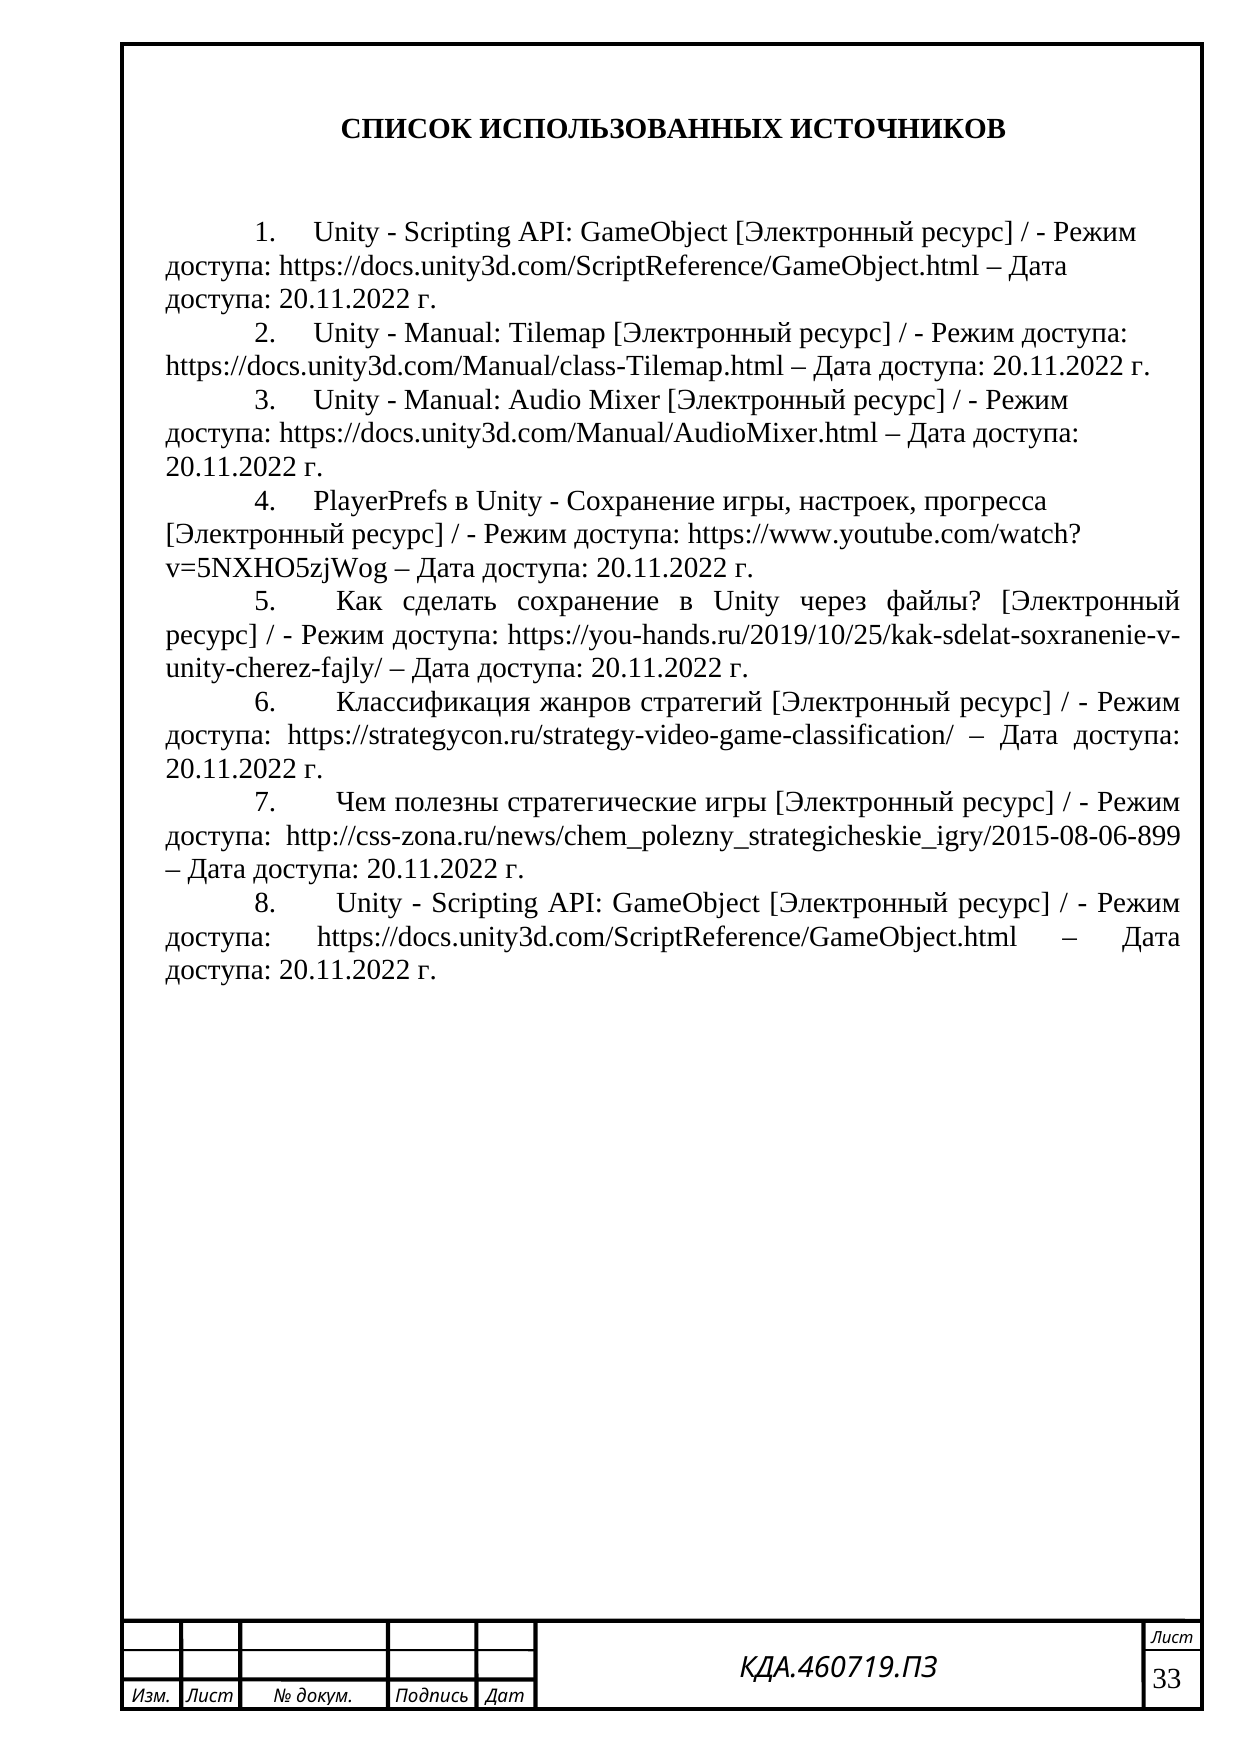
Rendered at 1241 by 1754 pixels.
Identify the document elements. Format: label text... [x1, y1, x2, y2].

list Unity - Scripting API: GameObject [Электронный ресурс] / - Режим доступа: https://docs.unity3d.com/ScriptReference/GameObject.html – Дата доступа: 20.11.2022 г. [165, 214, 1181, 315]
list Unity - Scripting API: GameObject [Электронный ресурс] / - Режим доступа: https://docs.unity3d.com/ScriptReference/GameObject.html – Дата доступа: 20.11.2022 г. [165, 885, 1181, 986]
list Unity - Manual: Tilemap [Электронный ресурс] / - Режим доступа: https://docs.unity3d.com/Manual/class-Tilemap.html – Дата доступа: 20.11.2022 г. [165, 315, 1181, 382]
list Чем полезны стратегические игры [Электронный ресурс] / - Режим доступа: http://css-zona.ru/news/chem_polezny_strategicheskie_igry/2015-08-06-899 – Дата доступа: 20.11.2022 г. [165, 784, 1181, 885]
list Как сделать сохранение в Unity через файлы? [Электронный ресурс] / - Режим доступа: https://you-hands.ru/2019/10/25/kak-sdelat-soxranenie-v-unity-cherez-fajly/ – Дата доступа: 20.11.2022 г. [165, 583, 1181, 684]
subtitle Список использованных источников [165, 112, 1181, 145]
list Классификация жанров стратегий [Электронный ресурс] / - Режим доступа: https://strategycon.ru/strategy-video-game-classification/ – Дата доступа: 20.11.2022 г. [165, 684, 1181, 784]
list PlayerPrefs в Unity - Сохранение игры, настроек, прогресса [Электронный ресурс] / - Режим доступа: https://www.youtube.com/watch?v=5NXHO5zjWog – Дата доступа: 20.11.2022 г. [165, 483, 1181, 583]
list Unity - Manual: Audio Mixer [Электронный ресурс] / - Режим доступа: https://docs.unity3d.com/Manual/AudioMixer.html – Дата доступа: 20.11.2022 г. [165, 382, 1181, 483]
